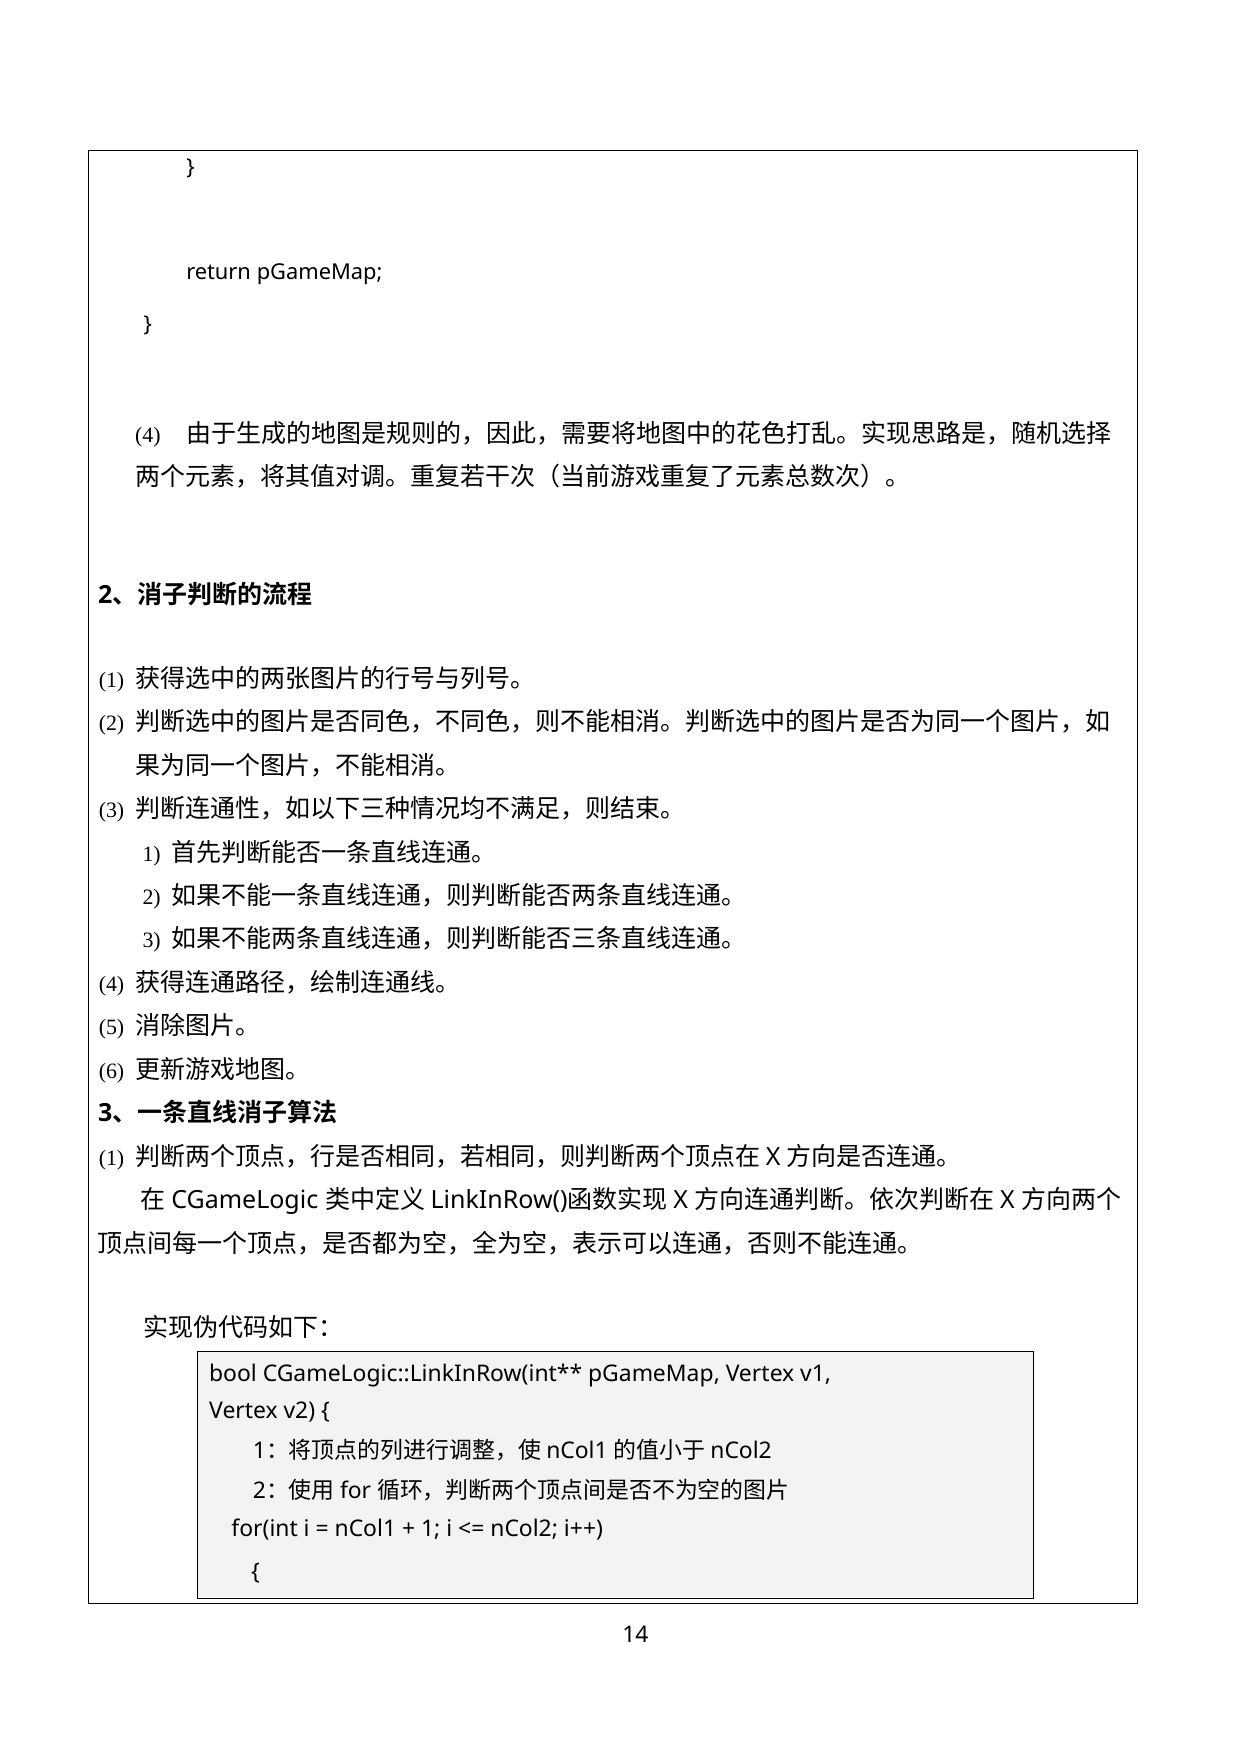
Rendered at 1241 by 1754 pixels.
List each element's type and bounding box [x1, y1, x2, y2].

table_cell [89, 151, 1137, 1603]
